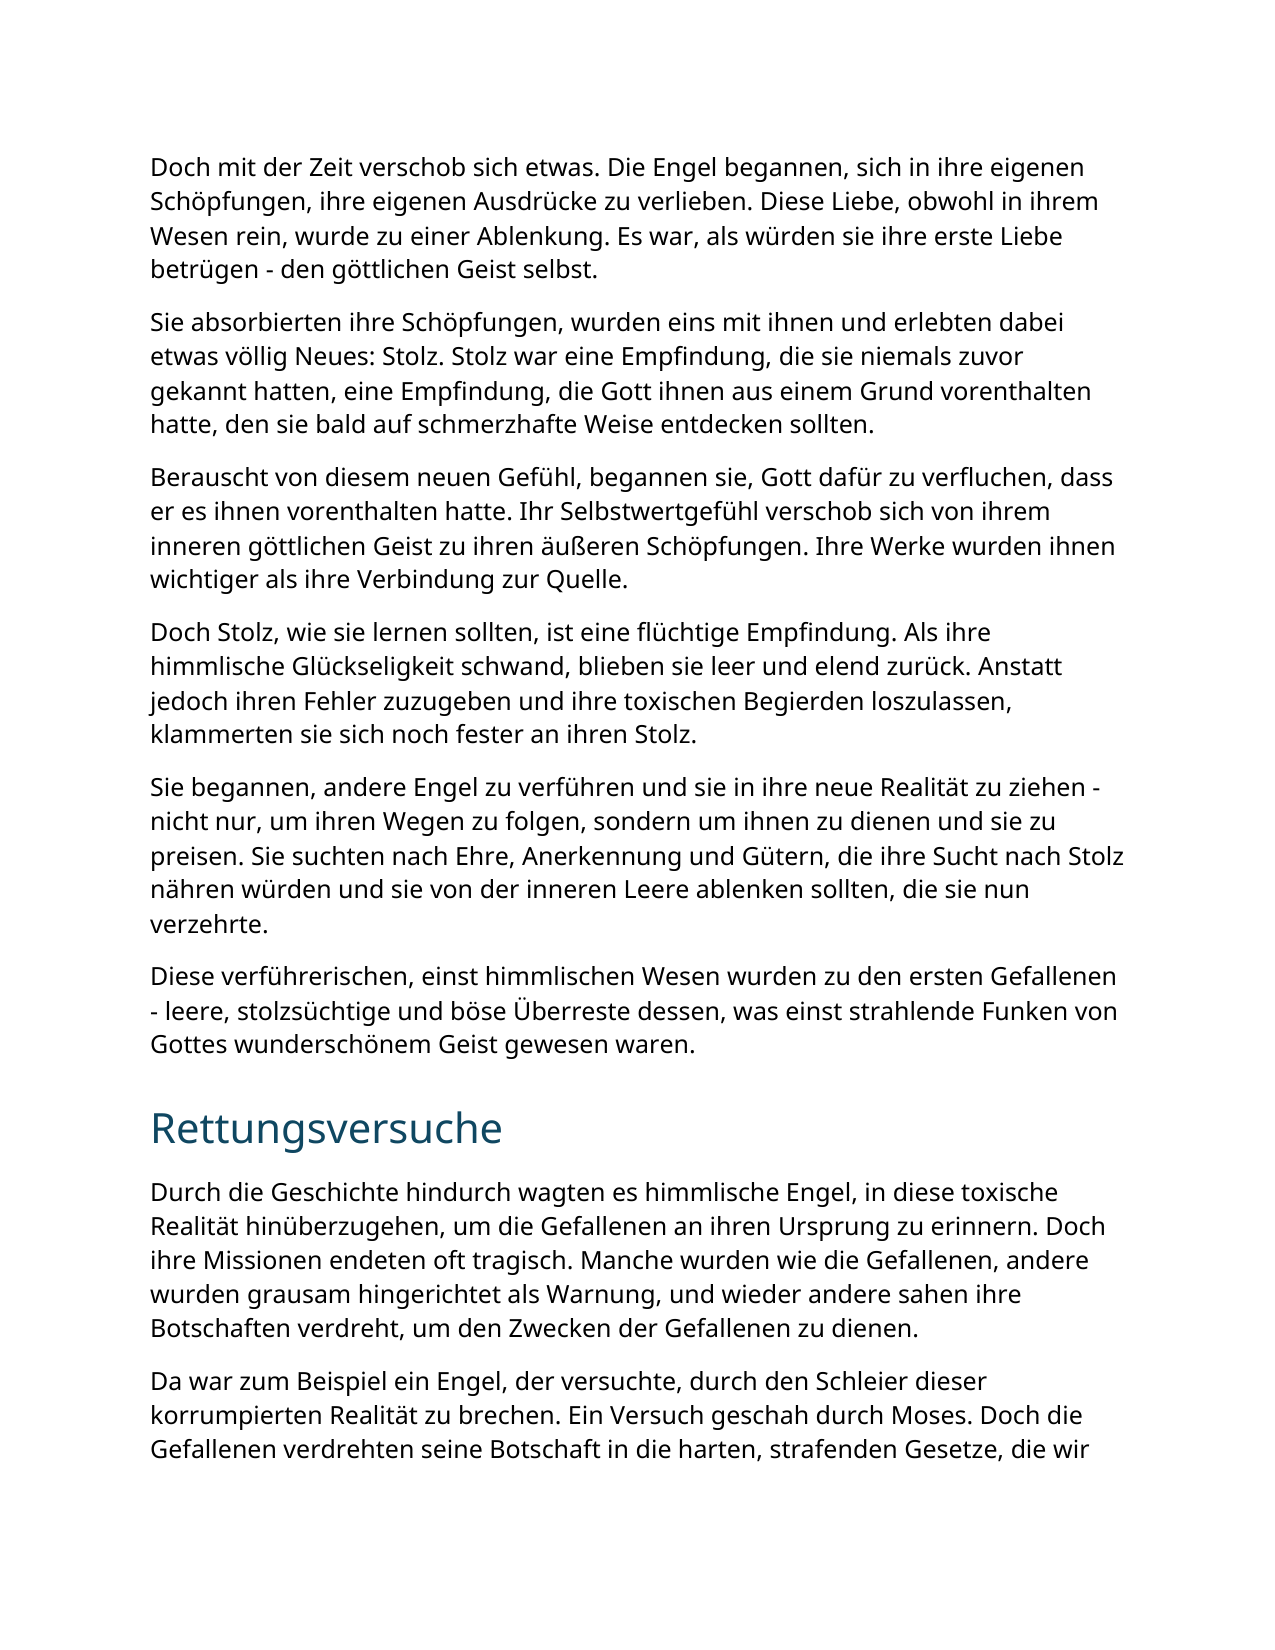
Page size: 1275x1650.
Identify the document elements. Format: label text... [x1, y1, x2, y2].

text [150, 1363, 1125, 1466]
text Doch Stolz, wie sie lernen sollten, ist eine flüchtige Empfindung. Als ihre himmlische Glückseligkeit schwand, blieben sie leer und elend zurück. Anstatt jedoch ihren Fehler zuzugeben und ihre toxischen Begierden loszulassen, klammerten sie sich noch fester an ihren Stolz. [150, 615, 1125, 751]
text Doch mit der Zeit verschob sich etwas. Die Engel begannen, sich in ihre eigenen Schöpfungen, ihre eigenen Ausdrücke zu verlieben. Diese Liebe, obwohl in ihrem Wesen rein, wurde zu einer Ablenkung. Es war, als würden sie ihre erste Liebe betrügen - den göttlichen Geist selbst. [150, 150, 1125, 286]
text Durch die Geschichte hindurch wagten es himmlische Engel, in diese toxische Realität hinüberzugehen, um die Gefallenen an ihren Ursprung zu erinnern. Doch ihre Missionen endeten oft tragisch. Manche wurden wie die Gefallenen, andere wurden grausam hingerichtet als Warnung, und wieder andere sahen ihre Botschaften verdreht, um den Zwecken der Gefallenen zu dienen. [150, 1174, 1125, 1344]
text Sie absorbierten ihre Schöpfungen, wurden eins mit ihnen und erlebten dabei etwas völlig Neues: Stolz. Stolz war eine Empfindung, die sie niemals zuvor gekannt hatten, eine Empfindung, die Gott ihnen aus einem Grund vorenthalten hatte, den sie bald auf schmerzhafte Weise entdecken sollten. [150, 305, 1125, 441]
text Sie begannen, andere Engel zu verführen und sie in ihre neue Realität zu ziehen - nicht nur, um ihren Wegen zu folgen, sondern um ihnen zu dienen und sie zu preisen. Sie suchten nach Ehre, Anerkennung und Gütern, die ihre Sucht nach Stolz nähren würden und sie von der inneren Leere ablenken sollten, die sie nun verzehrte. [150, 770, 1125, 940]
subtitle Rettungsversuche [150, 1099, 1125, 1156]
text Berauscht von diesem neuen Gefühl, begannen sie, Gott dafür zu verfluchen, dass er es ihnen vorenthalten hatte. Ihr Selbstwertgefühl verschob sich von ihrem inneren göttlichen Geist zu ihren äußeren Schöpfungen. Ihre Werke wurden ihnen wichtiger als ihre Verbindung zur Quelle. [150, 460, 1125, 596]
text Diese verführerischen, einst himmlischen Wesen wurden zu den ersten Gefallenen - leere, stolzsüchtige und böse Überreste dessen, was einst strahlende Funken von Gottes wunderschönem Geist gewesen waren. [150, 959, 1125, 1061]
